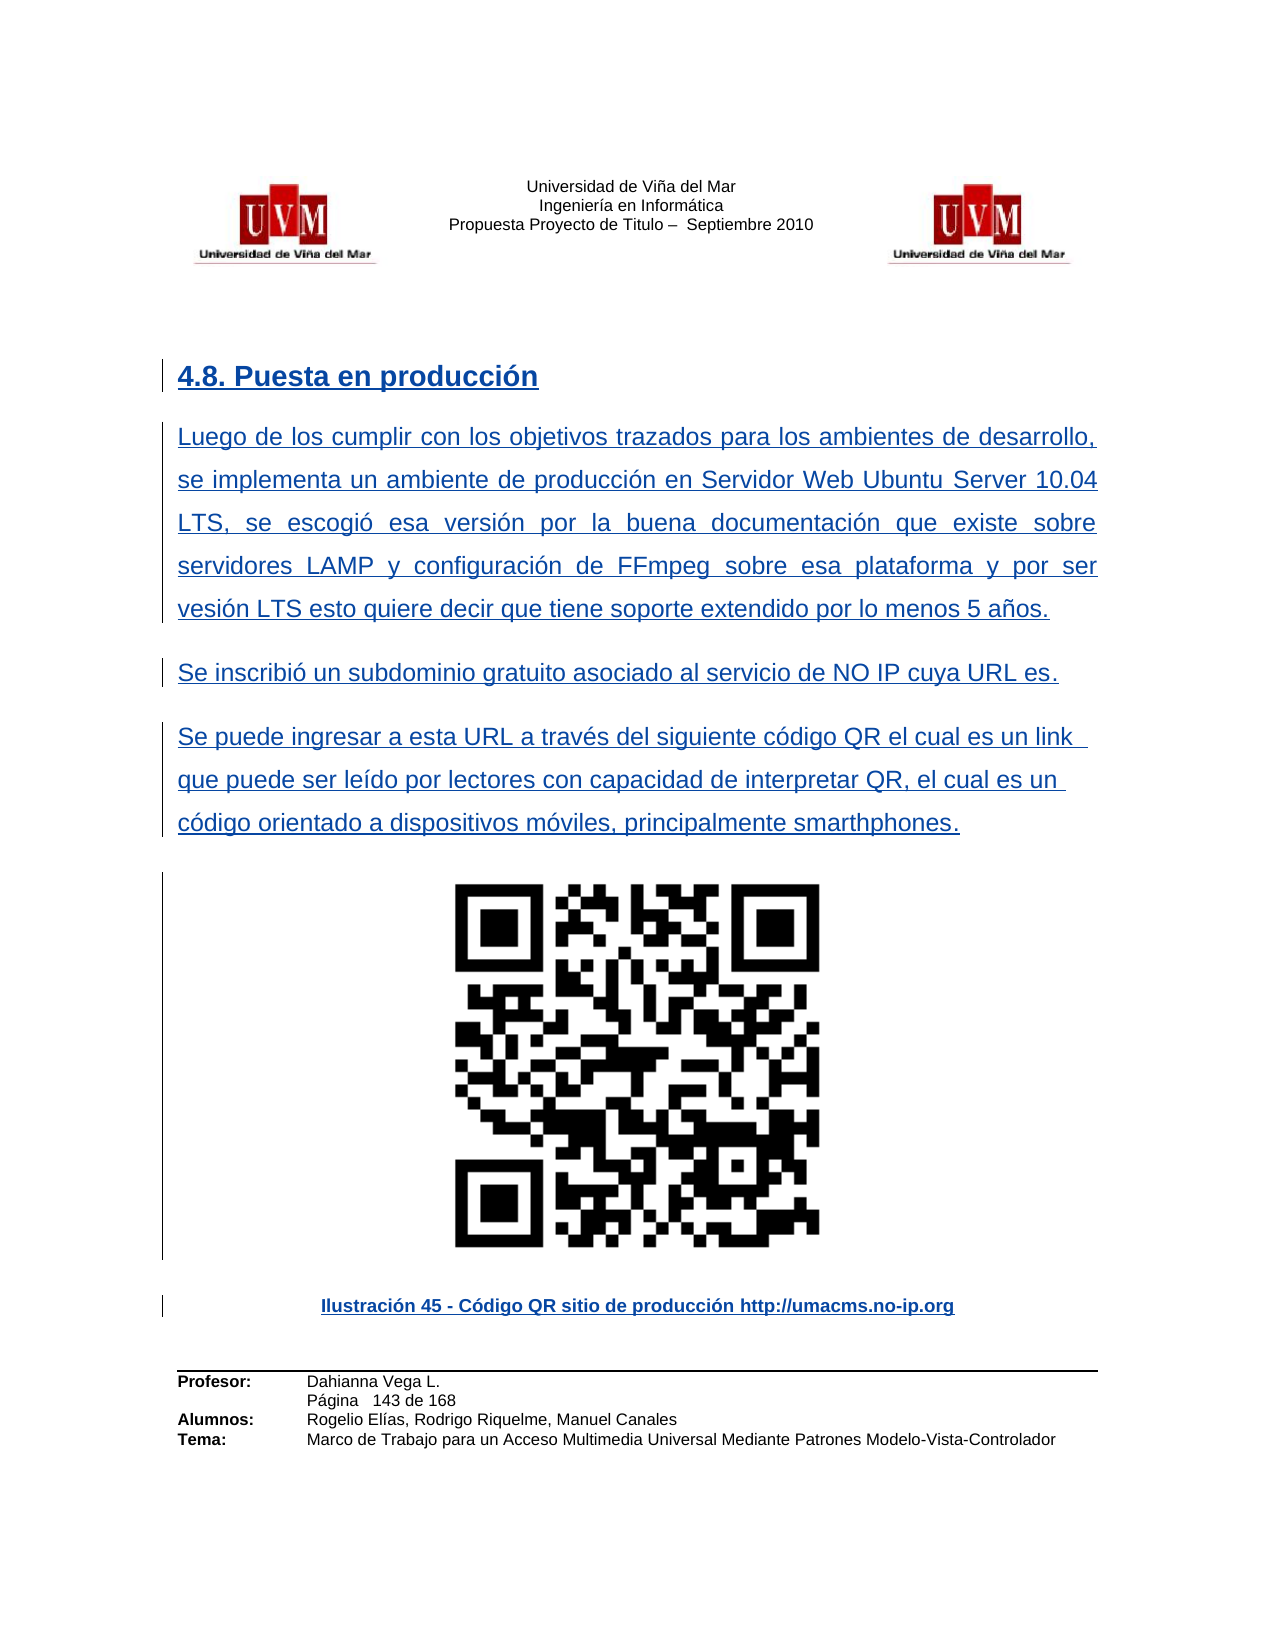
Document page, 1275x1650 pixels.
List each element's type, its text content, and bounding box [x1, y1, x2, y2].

picture [871, 176, 1084, 267]
picture [443, 872, 832, 1260]
picture [177, 176, 390, 267]
text 45 [177, 1295, 1098, 1317]
